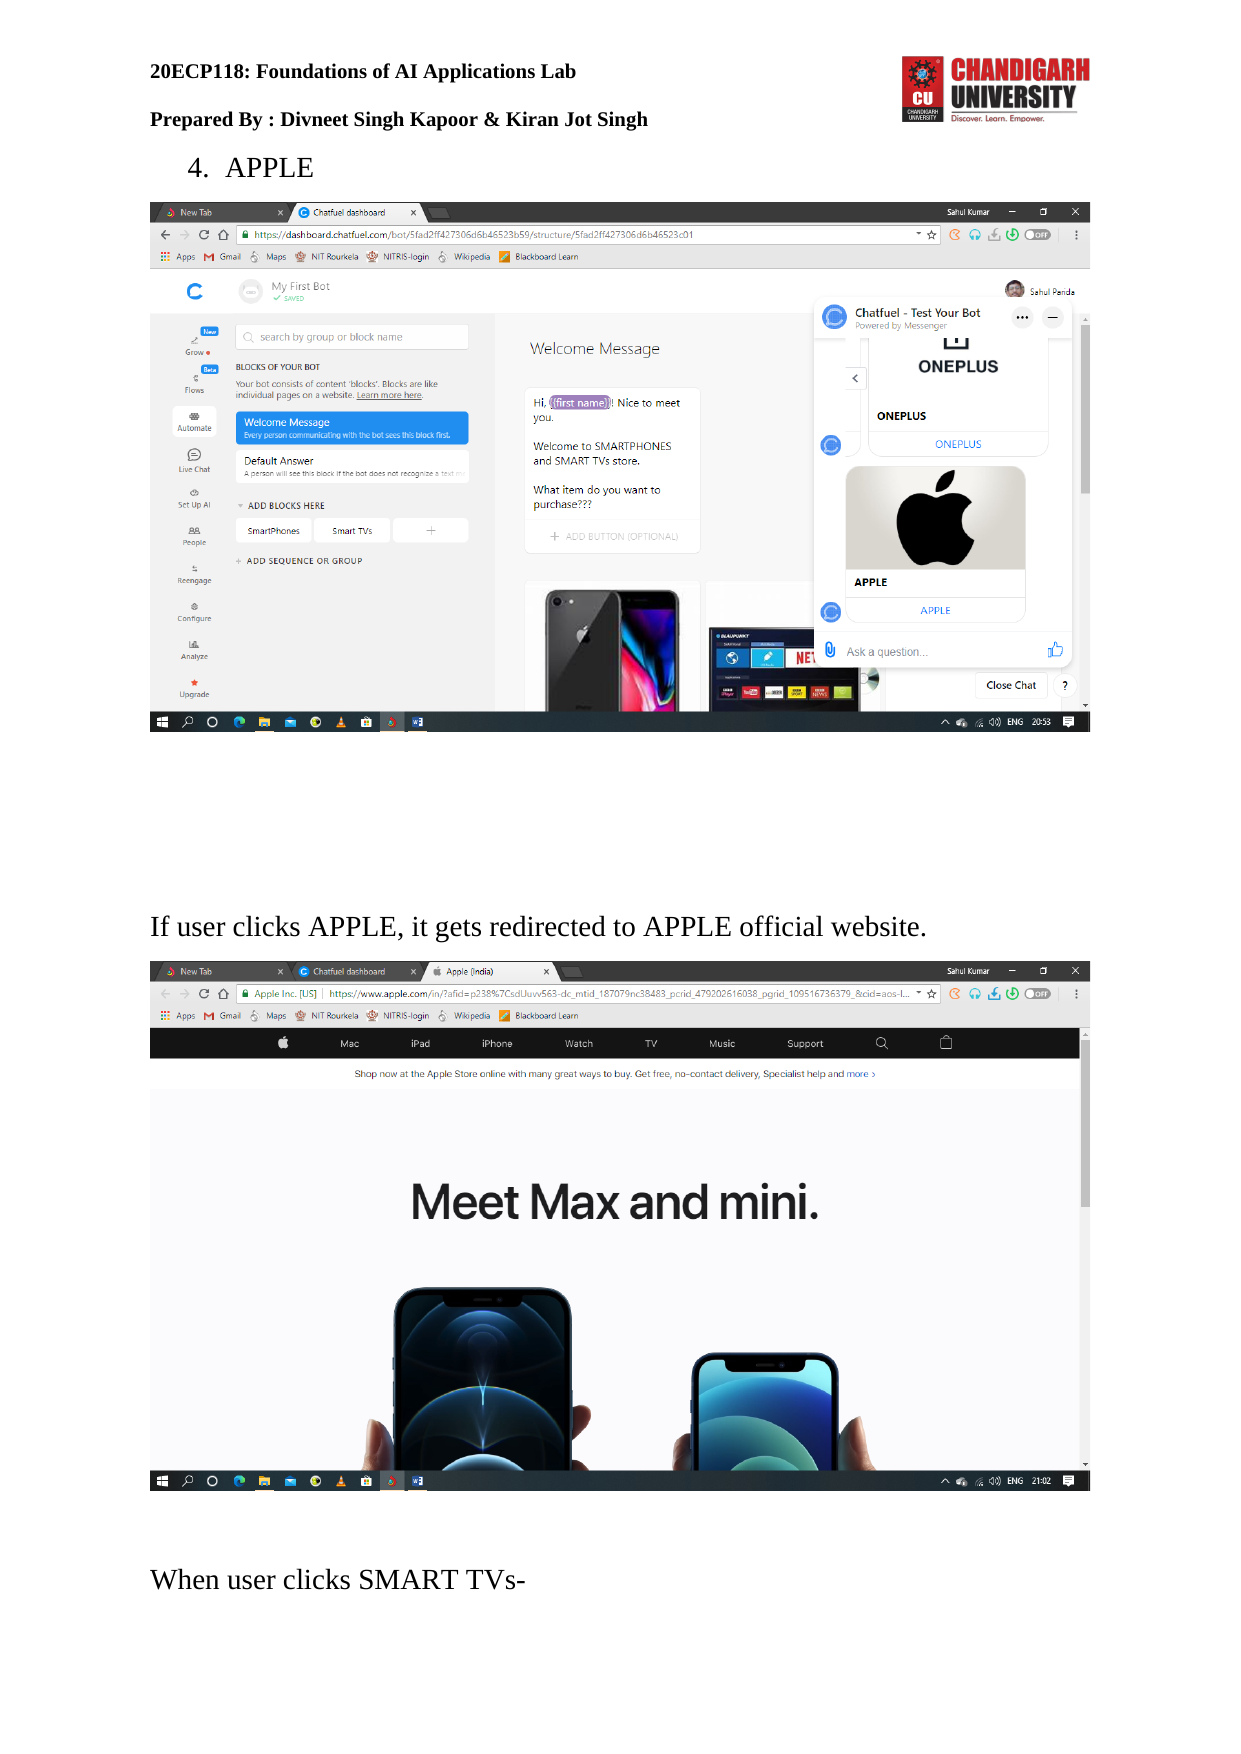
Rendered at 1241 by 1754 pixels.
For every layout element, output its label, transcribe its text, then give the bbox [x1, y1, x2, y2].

picture [902, 56, 1091, 122]
list APPLE [187, 150, 1090, 183]
text If user clicks APPLE, it gets redirected to APPLE official website. [150, 909, 1090, 942]
picture [150, 961, 1091, 1491]
picture [150, 202, 1091, 732]
text When user clicks SMART TVs- [150, 1562, 1090, 1595]
